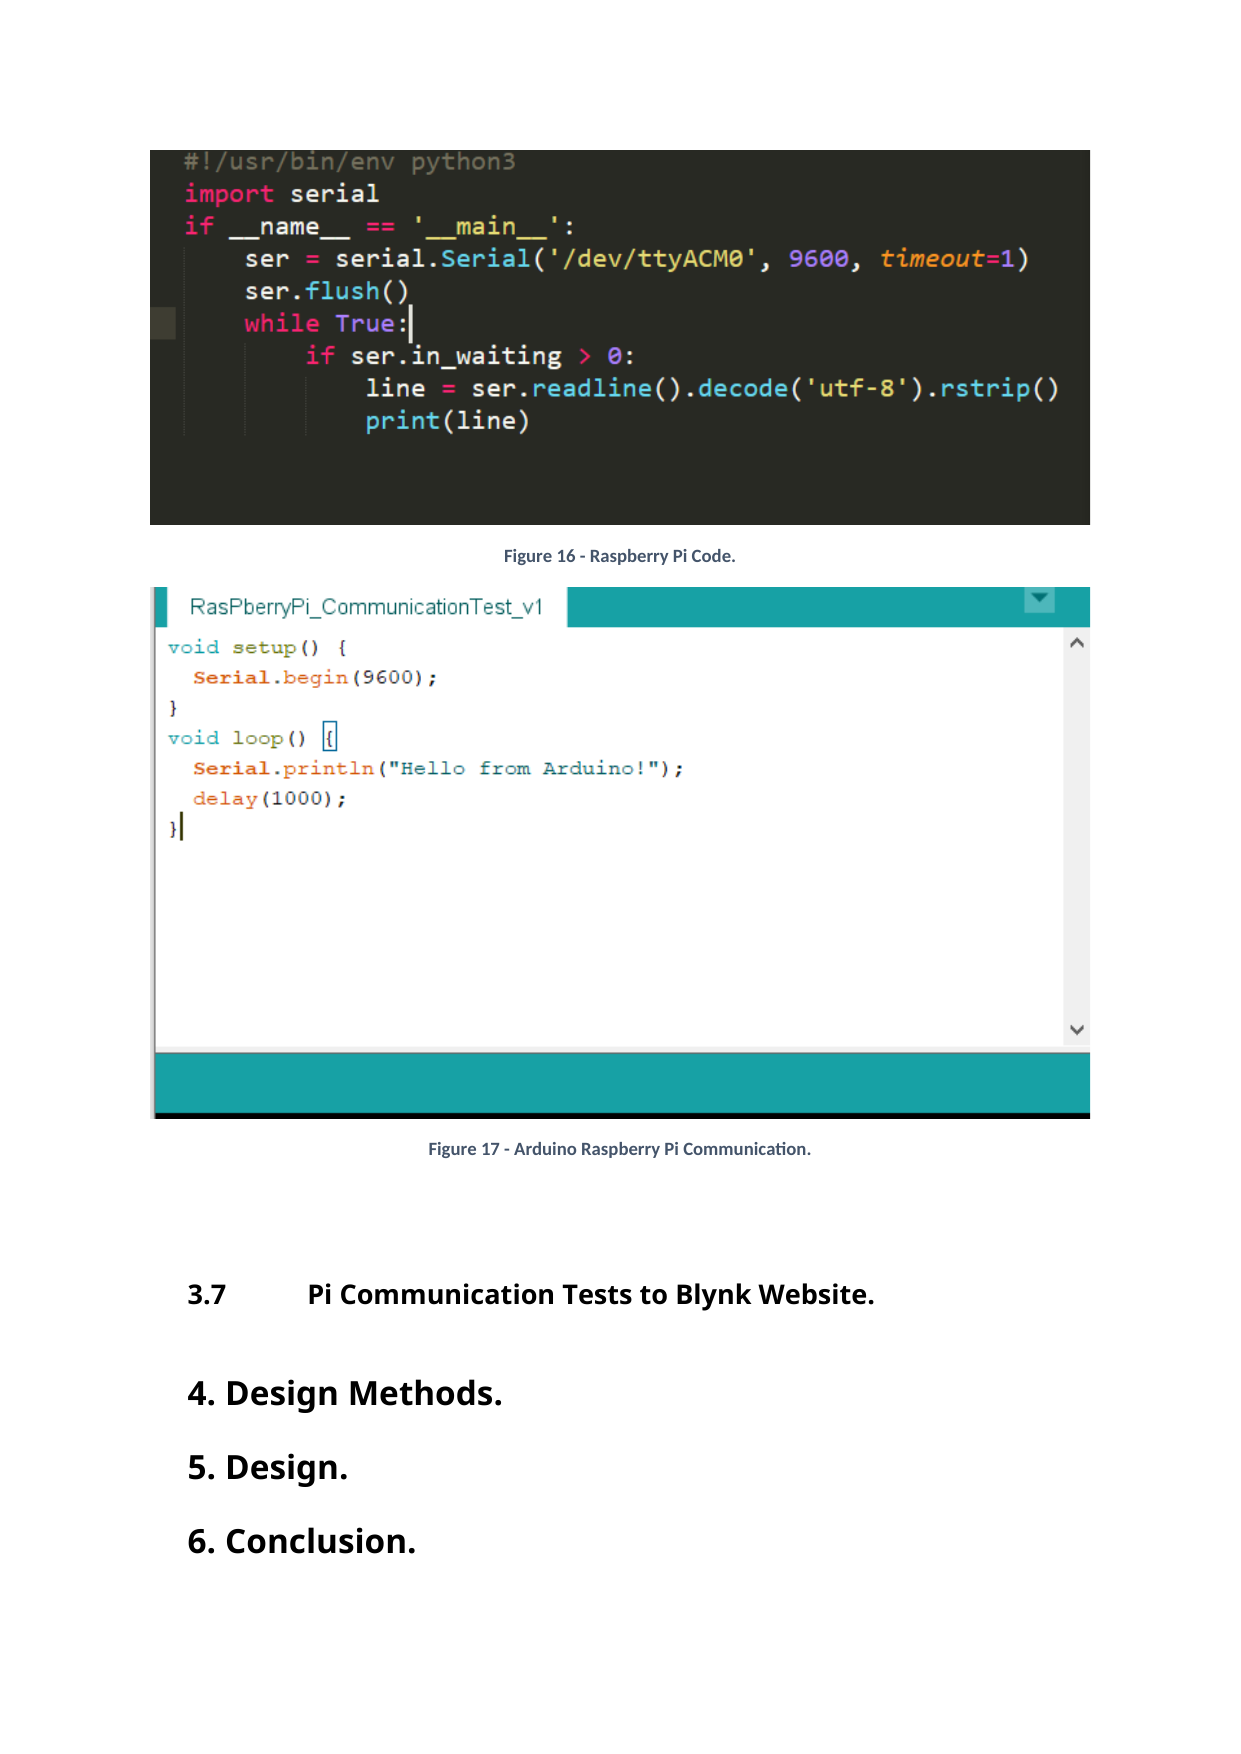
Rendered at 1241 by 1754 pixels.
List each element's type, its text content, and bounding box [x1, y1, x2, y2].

subtitle Design Methods. [187, 1370, 1090, 1416]
picture [150, 587, 1091, 1119]
picture [150, 150, 1091, 525]
text Figure 17 - Arduino Raspberry Pi Communication. [150, 1138, 1090, 1161]
subtitle Pi Communication Tests to Blynk Website. [187, 1275, 1090, 1312]
text Figure 16 - Raspberry Pi Code. [150, 544, 1090, 567]
subtitle Conclusion. [187, 1518, 1090, 1563]
subtitle Design. [187, 1444, 1090, 1489]
